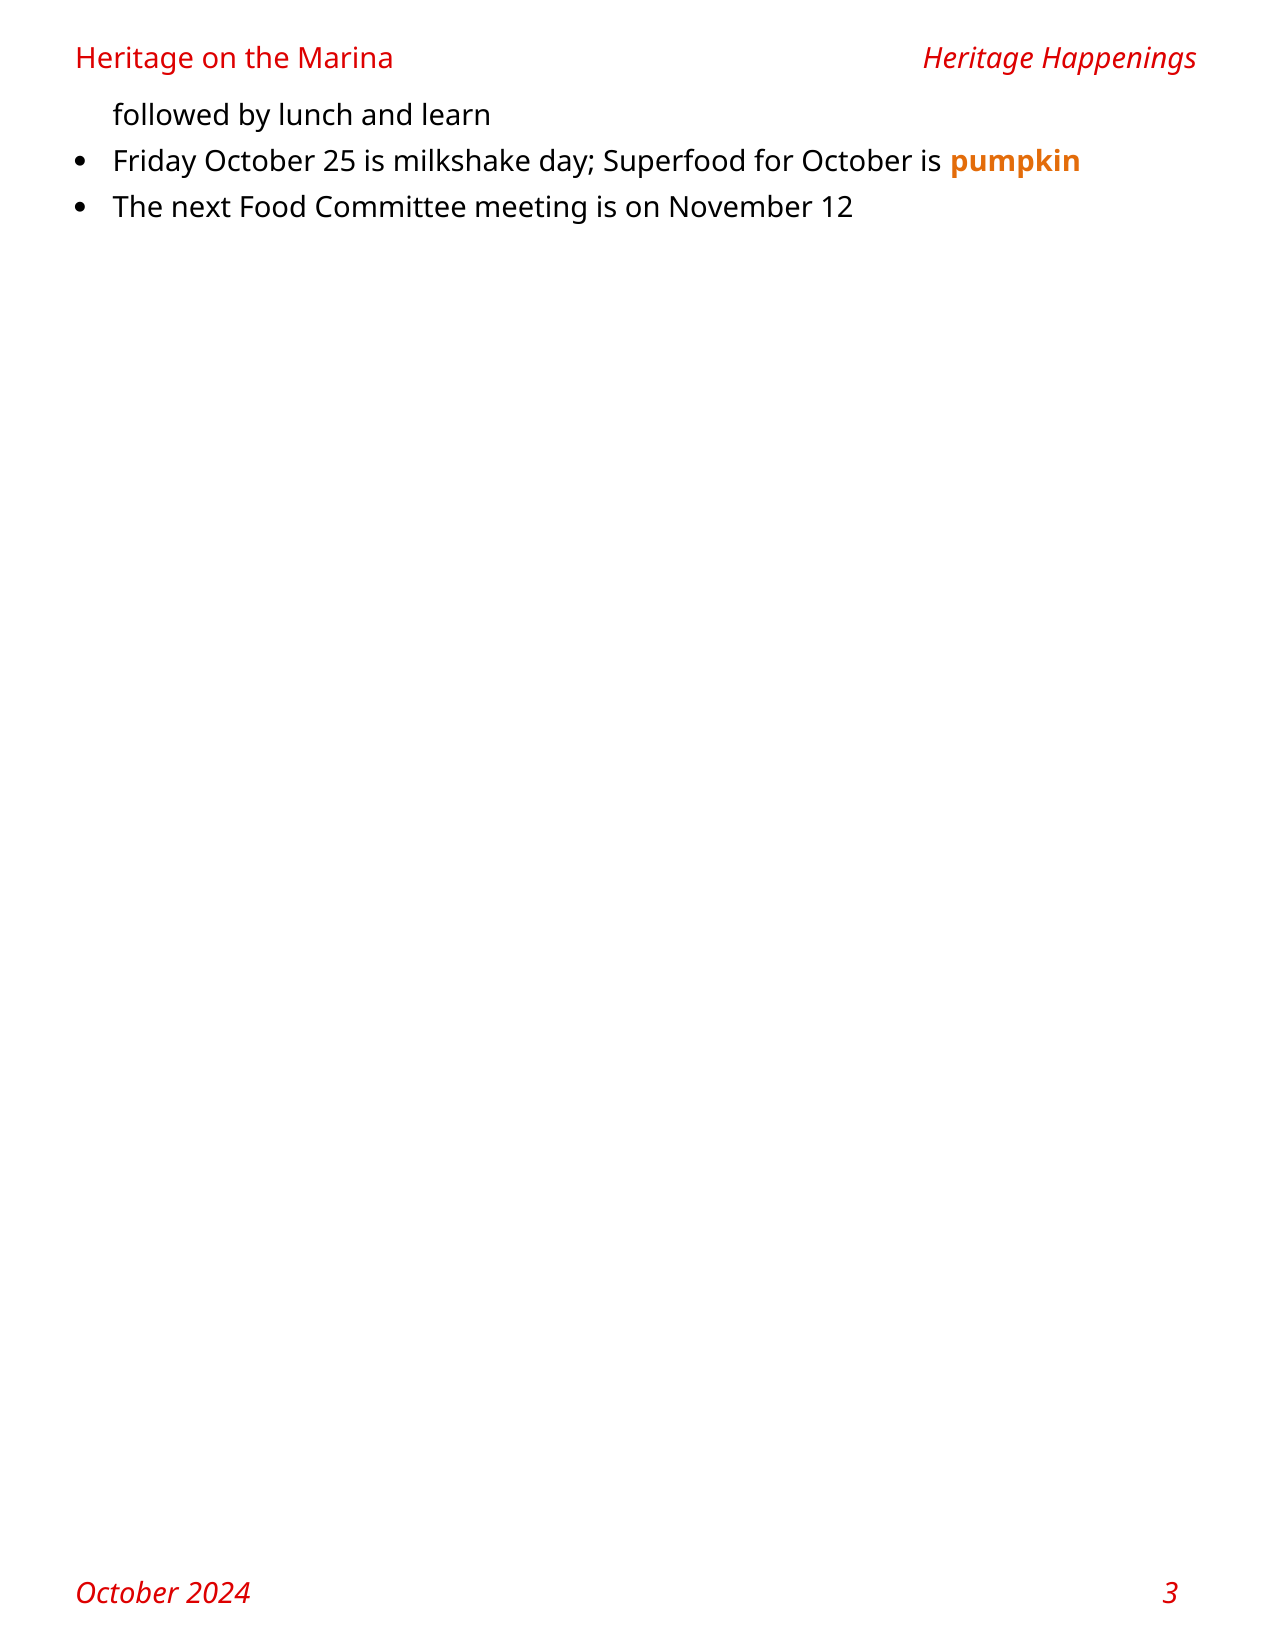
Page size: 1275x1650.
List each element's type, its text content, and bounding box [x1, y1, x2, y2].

list Friday October 25 is milkshake day; Superfood for October is pumpkin [75, 140, 1200, 180]
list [75, 95, 1200, 134]
list The next Food Committee meeting is on November 12 [75, 186, 1200, 226]
